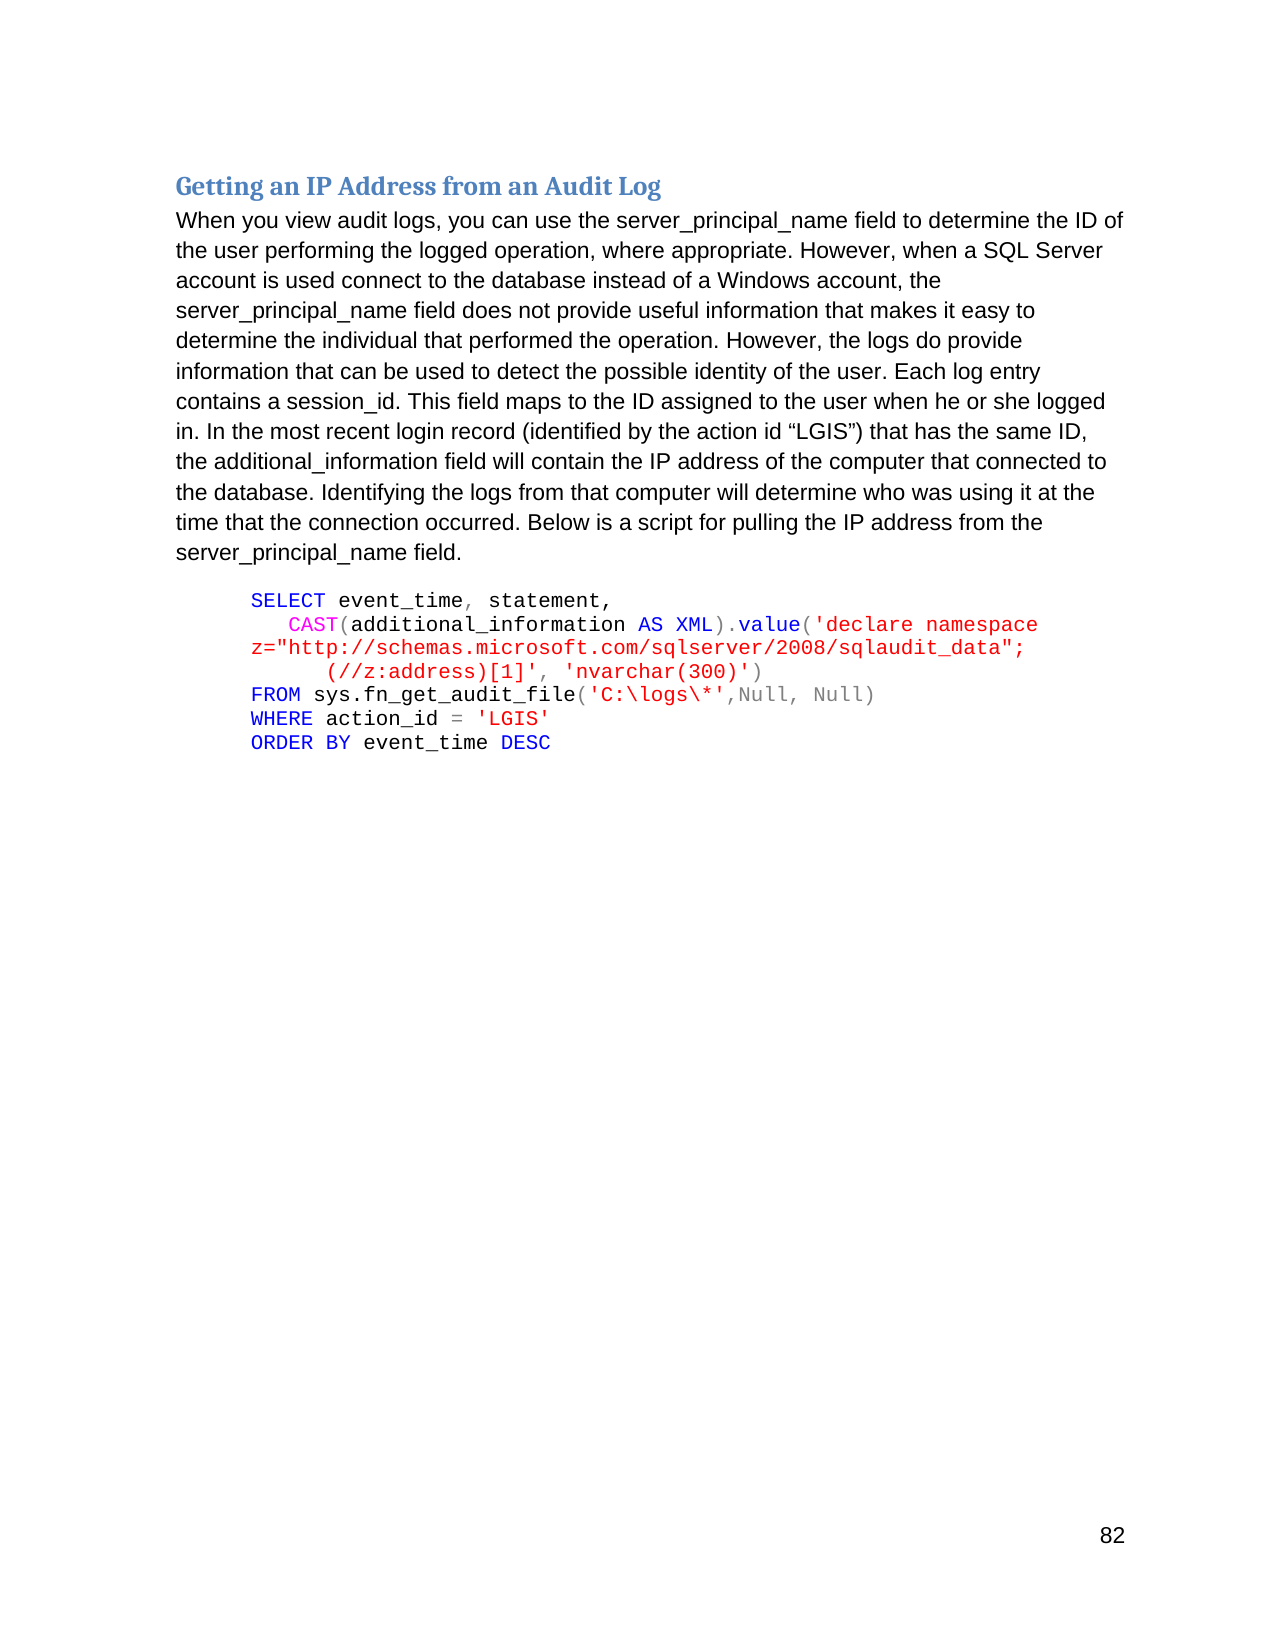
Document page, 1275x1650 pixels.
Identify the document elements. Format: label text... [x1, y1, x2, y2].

text FROM sys.fn_get_audit_file('C:\logs\*',Null, Null) [251, 684, 1125, 708]
text CAST(additional_information AS XML).value('declare namespace z="http://schemas.microsoft.com/sqlserver/2008/sqlaudit_data"; [251, 613, 1125, 661]
text WHERE action_id = 'LGIS' [251, 708, 1125, 732]
text ORDER BY event_time DESC [251, 732, 1125, 755]
subtitle Getting an IP Address from an Audit Log [176, 171, 1125, 202]
text (//z:address)[1]', 'nvarchar(300)') [251, 661, 1125, 684]
text SELECT event_time, statement, [251, 590, 1125, 613]
text When you view audit logs, you can use the server_principal_name field to determine the ID of the user performing the logged operation, where appropriate. However, when a SQL Server account is used connect to the database instead of a Windows account, the server_principal_name field does not provide useful information that makes it easy to determine the individual that performed the operation. However, the logs do provide information that can be used to detect the possible identity of the user. Each log entry contains a session_id. This field maps to the ID assigned to the user when he or she logged in. In the most recent login record (identified by the action id “LGIS”) that has the same ID, the additional_information field will contain the IP address of the computer that connected to the database. Identifying the logs from that computer will determine who was using it at the time that the connection occurred. Below is a script for pulling the IP address from the server_principal_name field. [176, 207, 1125, 565]
